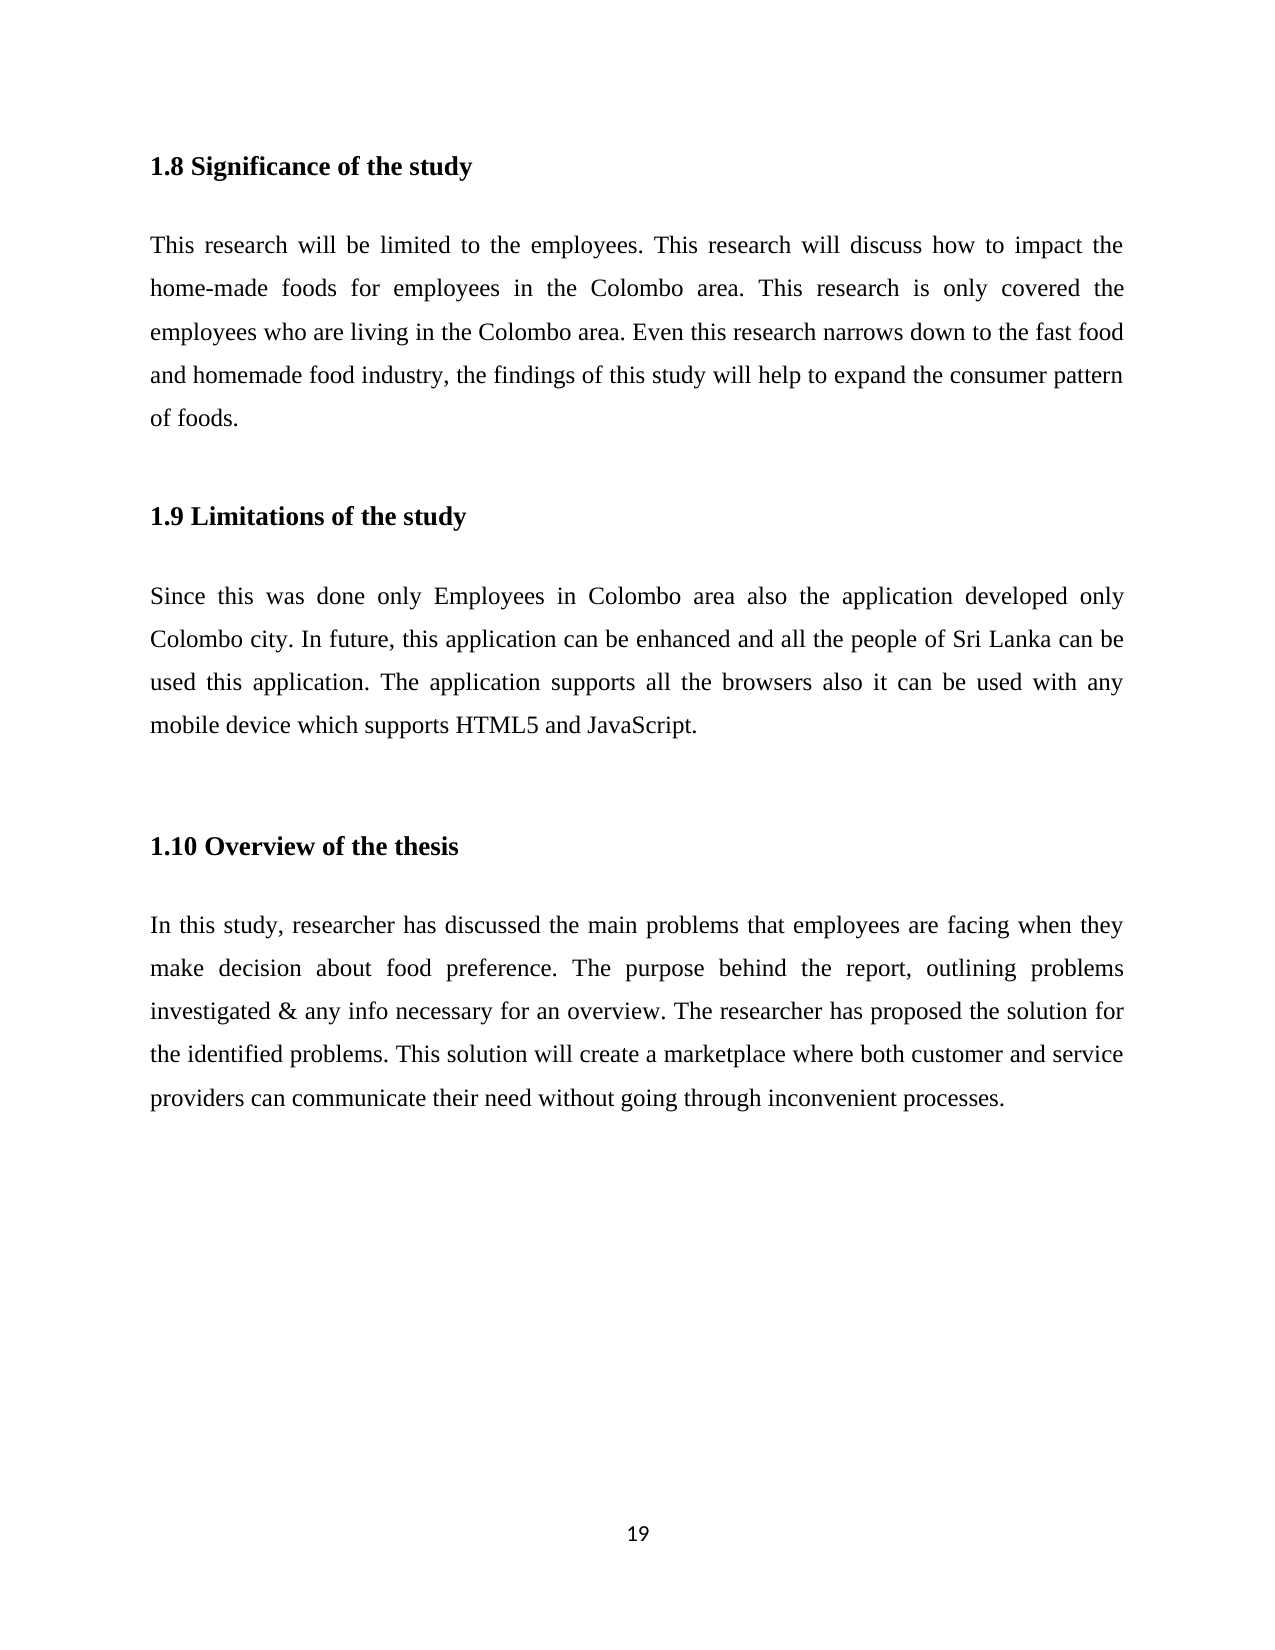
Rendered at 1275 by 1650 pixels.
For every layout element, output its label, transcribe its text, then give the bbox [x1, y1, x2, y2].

subtitle 1.10 Overview of the thesis [150, 830, 1125, 861]
subtitle 1.9 Limitations of the study [150, 500, 1125, 532]
text This research will be limited to the employees. This research will discuss how to impact the home-made foods for employees in the Colombo area. This research is only covered the employees who are living in the Colombo area. Even this research narrows down to the fast food and homemade food industry, the findings of this study will help to expand the consumer pattern of foods. [150, 230, 1125, 432]
text In this study, researcher has discussed the main problems that employees are facing when they make decision about food preference. The purpose behind the report, outlining problems investigated & any info necessary for an overview. The researcher has proposed the solution for the identified problems. This solution will create a marketplace where both customer and service providers can communicate their need without going through inconvenient processes. [150, 910, 1125, 1111]
subtitle 1.8 Significance of the study [150, 150, 1125, 181]
text Since this was done only Employees in Colombo area also the application developed only Colombo city. In future, this application can be enhanced and all the people of Sri Lanka can be used this application. The application supports all the browsers also it can be used with any mobile device which supports HTML5 and JavaScript. [150, 581, 1125, 739]
